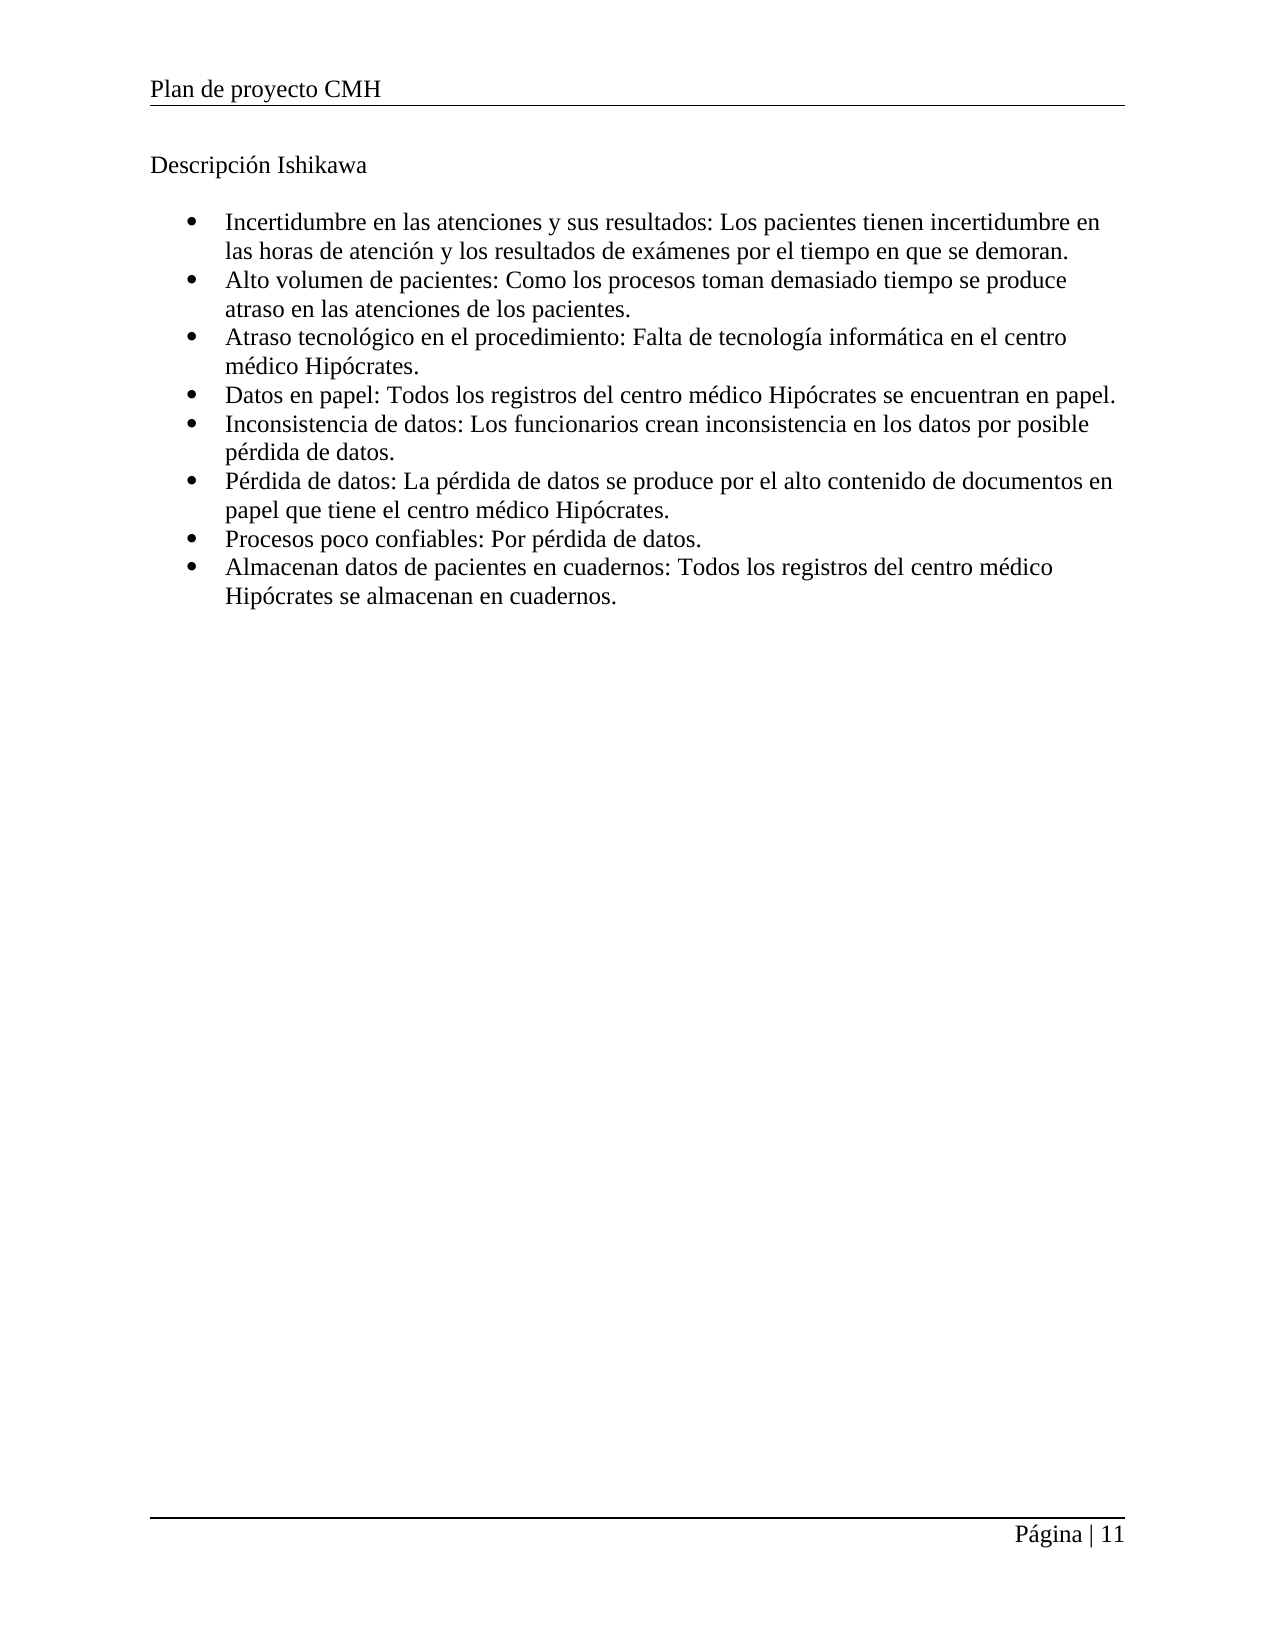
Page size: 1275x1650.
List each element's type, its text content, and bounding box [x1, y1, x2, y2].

list Procesos poco confiables: Por pérdida de datos. [187, 524, 1125, 552]
subtitle Descripción Ishikawa [150, 150, 1125, 179]
list Atraso tecnológico en el procedimiento: Falta de tecnología informática en el centro médico Hipócrates. [187, 322, 1125, 380]
list Incertidumbre en las atenciones y sus resultados: Los pacientes tienen incertidumbre en las horas de atención y los resultados de exámenes por el tiempo en que se demoran. [187, 207, 1125, 265]
list Inconsistencia de datos: Los funcionarios crean inconsistencia en los datos por posible pérdida de datos. [187, 409, 1125, 466]
list Datos en papel: Todos los registros del centro médico Hipócrates se encuentran en papel. [187, 380, 1125, 409]
list Pérdida de datos: La pérdida de datos se produce por el alto contenido de documentos en papel que tiene el centro médico Hipócrates. [187, 466, 1125, 524]
list Almacenan datos de pacientes en cuadernos: Todos los registros del centro médico Hipócrates se almacenan en cuadernos. [187, 552, 1125, 610]
list Alto volumen de pacientes: Como los procesos toman demasiado tiempo se produce atraso en las atenciones de los pacientes. [187, 265, 1125, 322]
